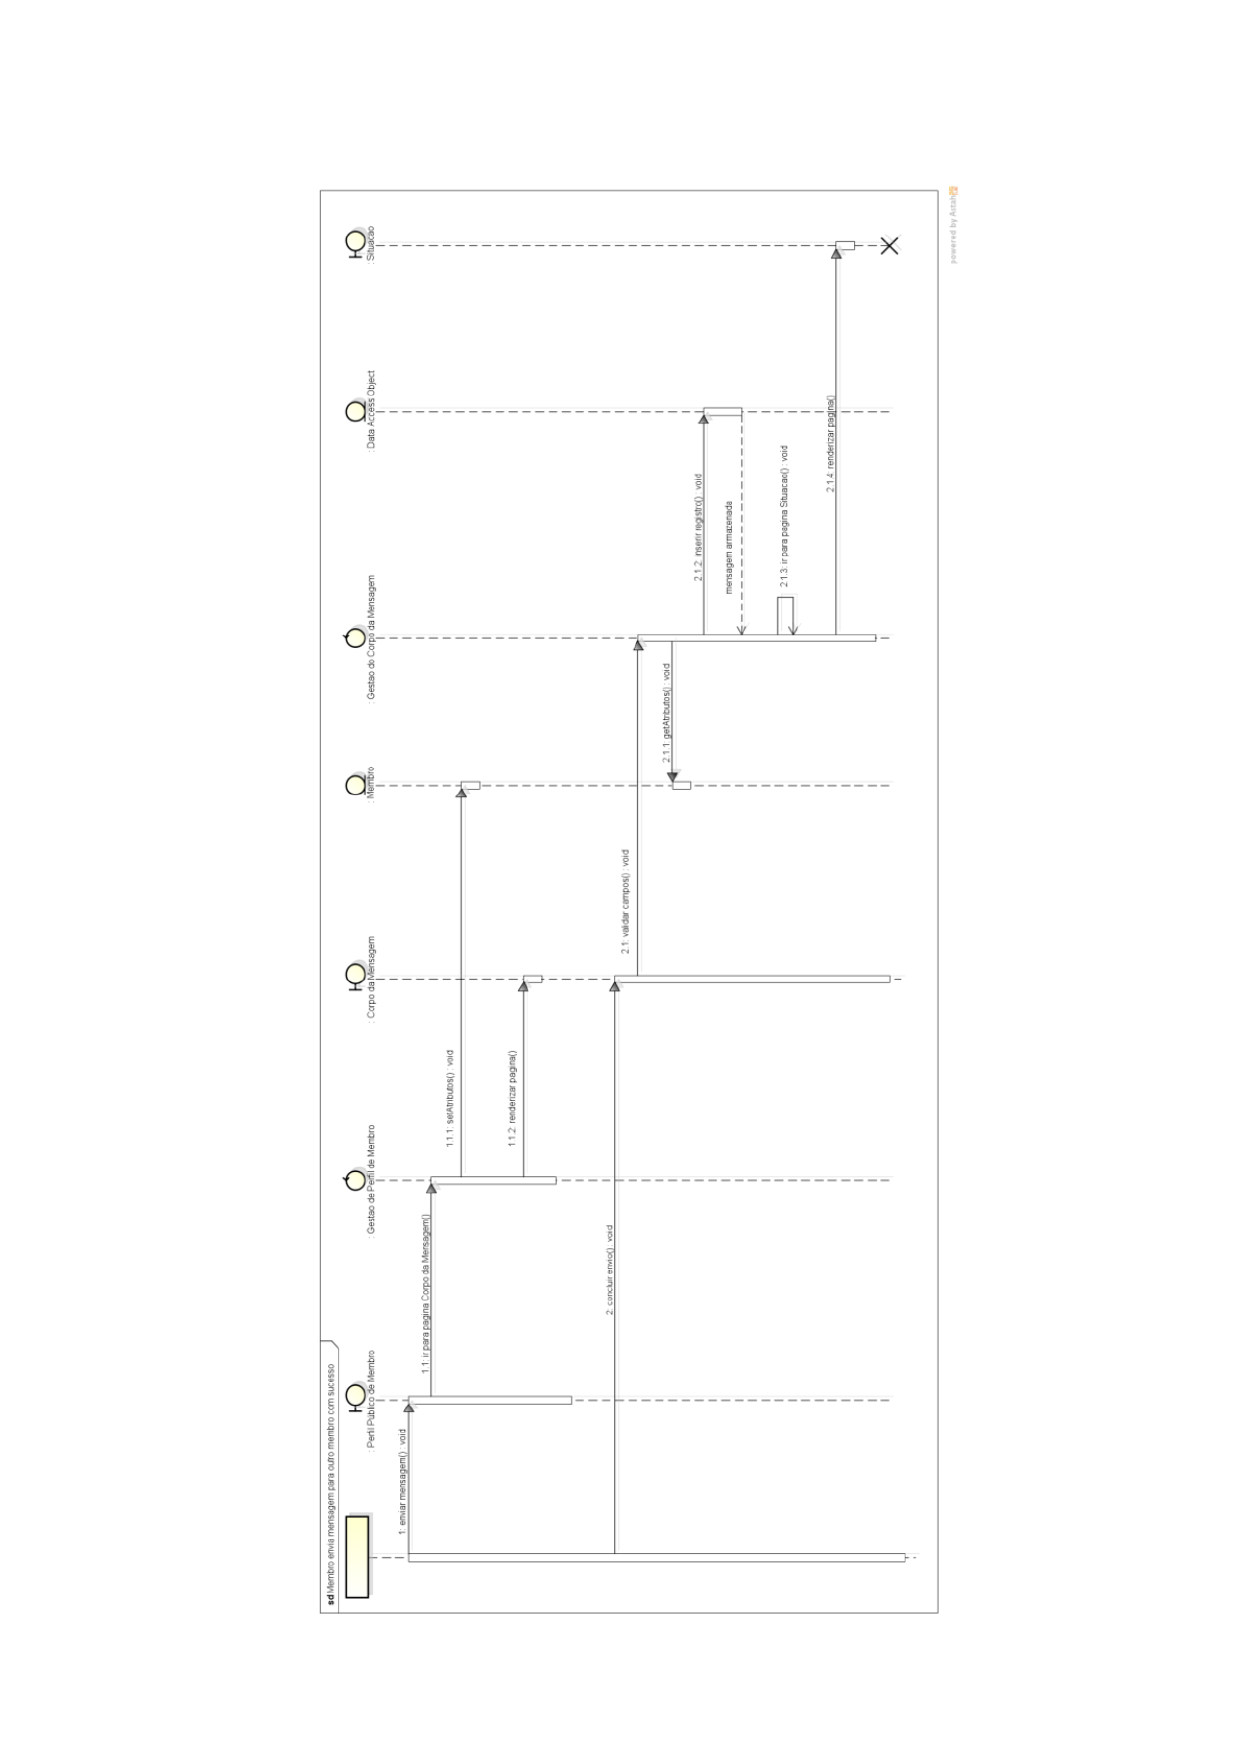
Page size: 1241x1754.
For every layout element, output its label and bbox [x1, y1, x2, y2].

picture [313, 185, 959, 1619]
